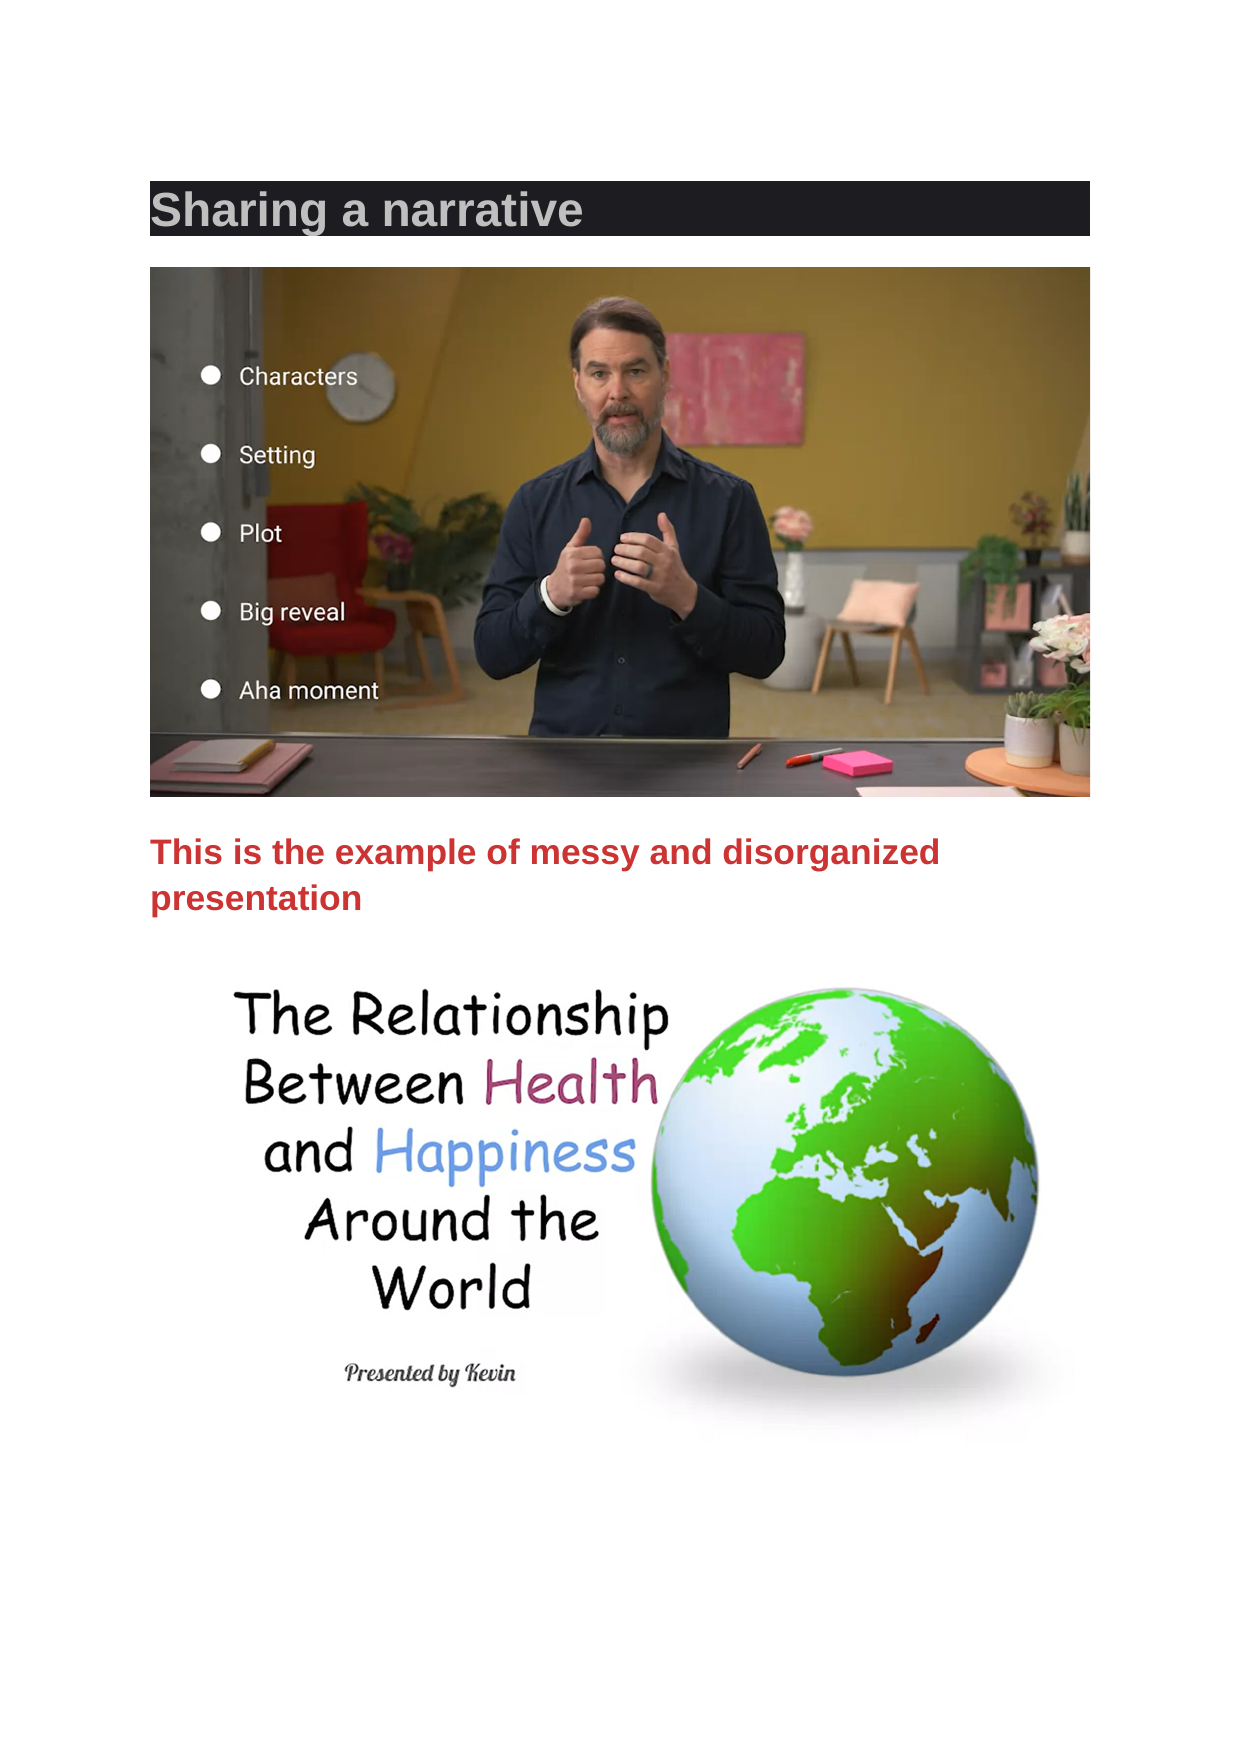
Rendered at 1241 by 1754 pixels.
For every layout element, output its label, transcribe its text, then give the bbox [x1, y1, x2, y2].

picture [150, 924, 1091, 1454]
text This is the example of messy and disorganized presentation [150, 831, 1090, 918]
subtitle Sharing a narrative [150, 181, 1090, 236]
picture [150, 267, 1091, 797]
